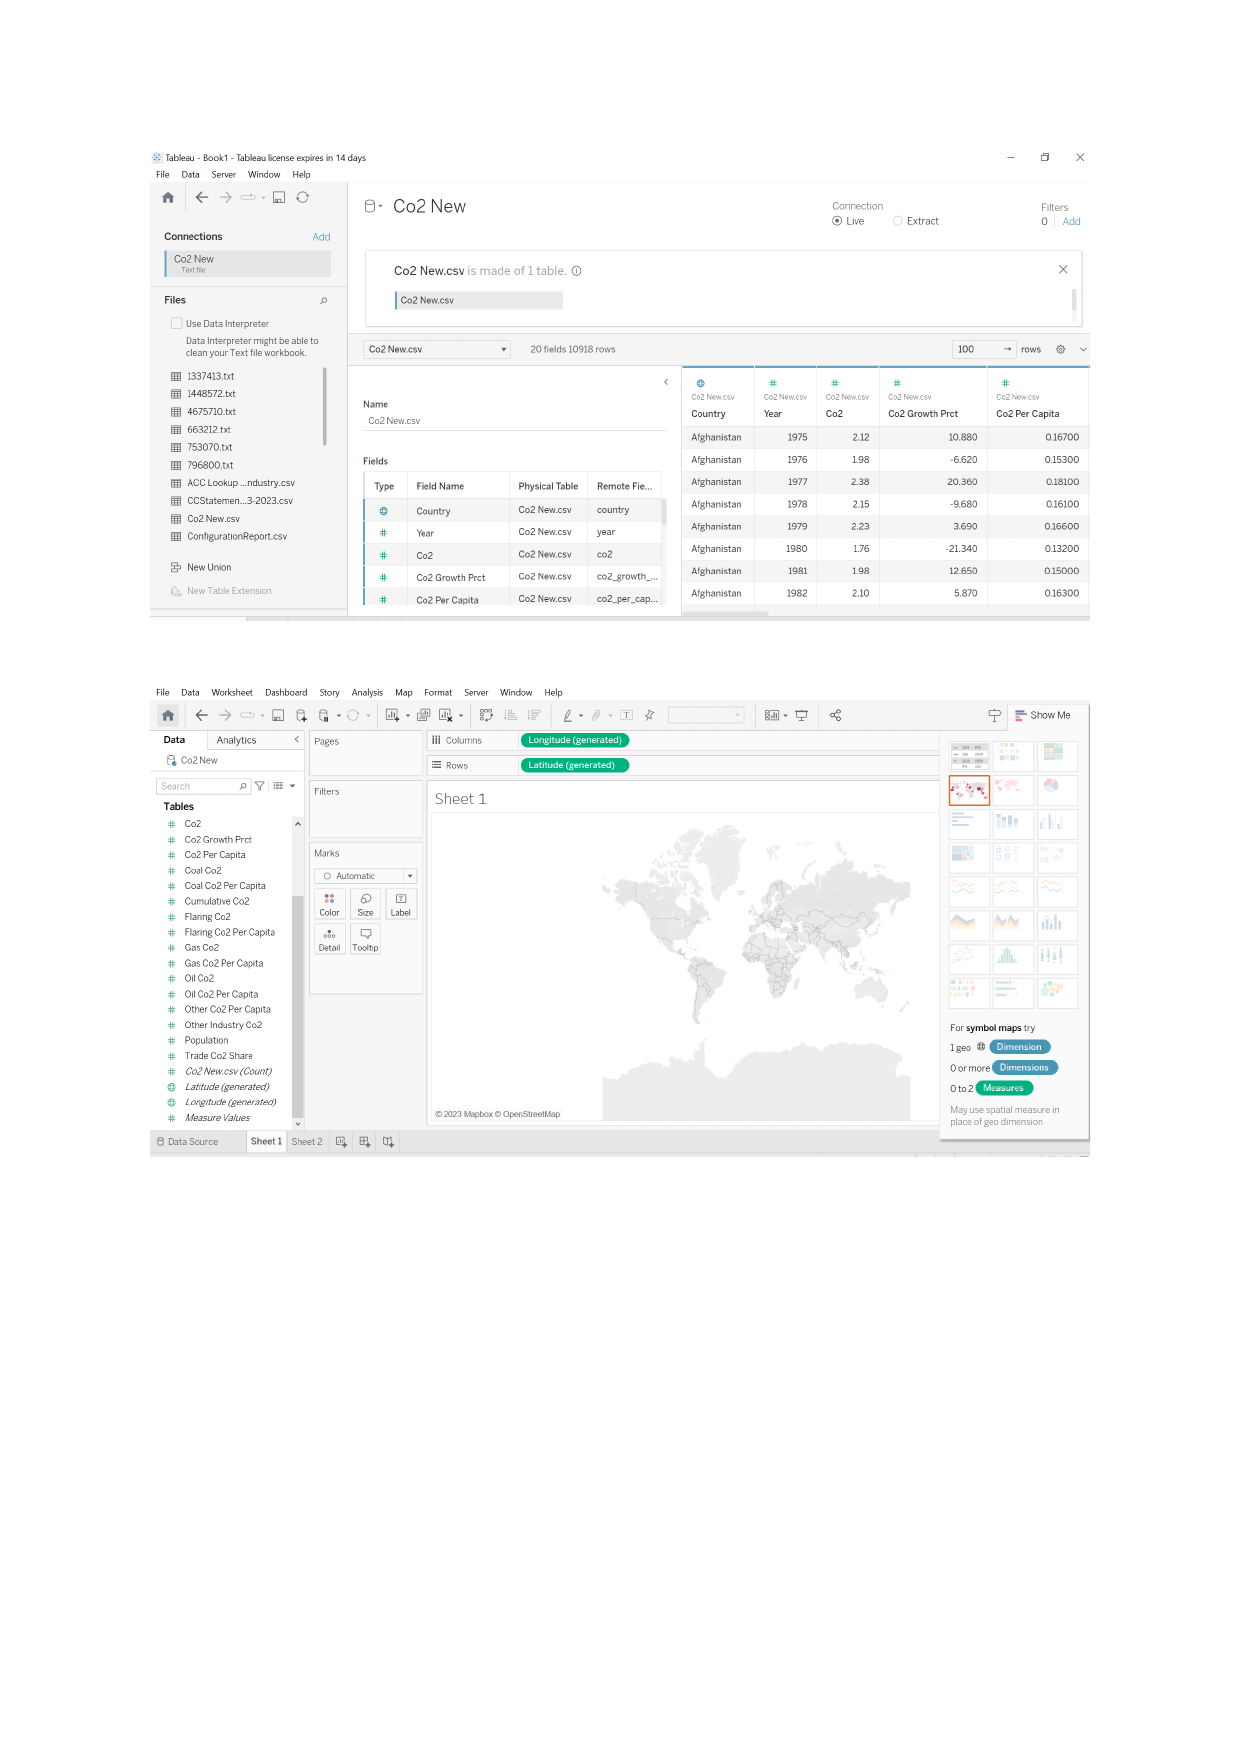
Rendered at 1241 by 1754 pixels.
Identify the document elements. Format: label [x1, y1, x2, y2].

picture [150, 686, 1091, 1157]
picture [150, 150, 1091, 621]
